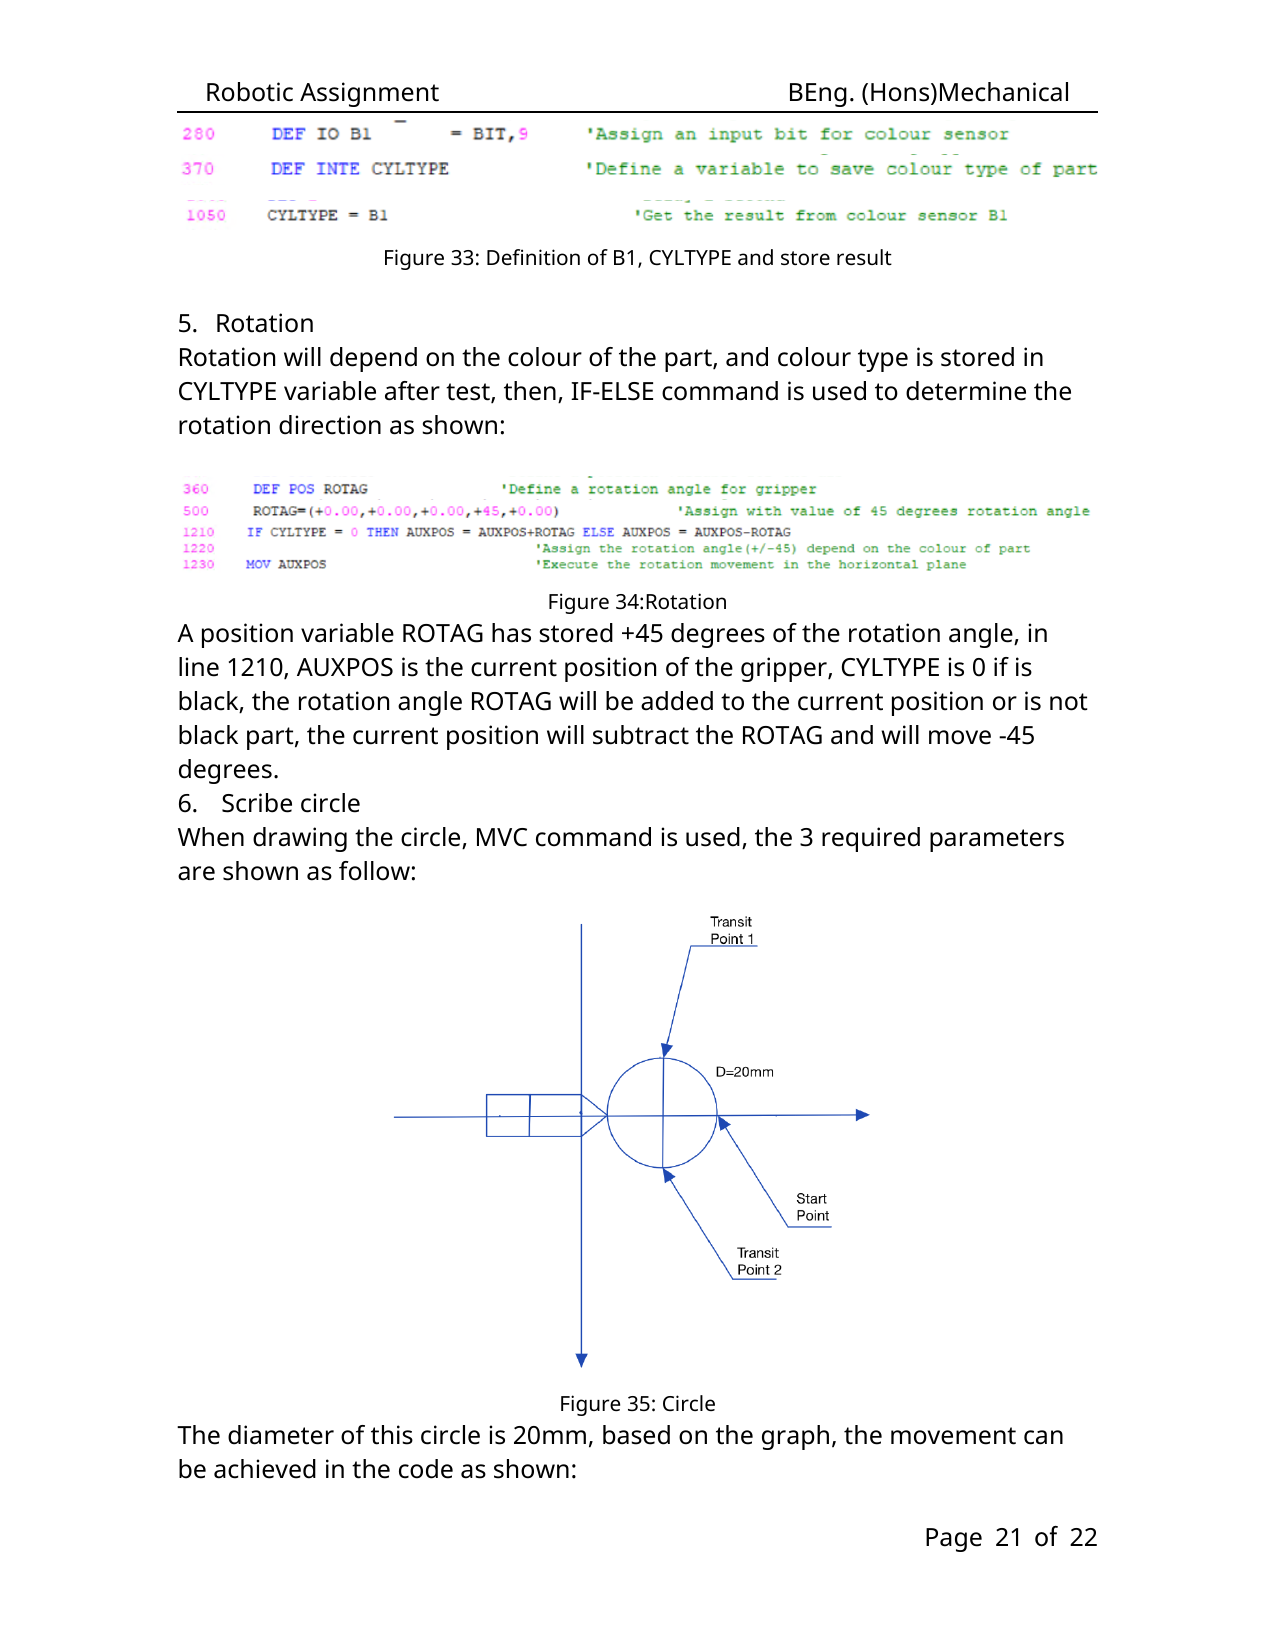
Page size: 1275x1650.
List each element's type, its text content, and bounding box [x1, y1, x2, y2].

text Rotation will depend on the colour of the part, and colour type is stored in CYLTYPE variable after test, then, IF-ELSE command is used to determine the rotation direction as shown: [177, 340, 1098, 442]
text Figure 35: Circle [177, 1389, 1098, 1417]
list Rotation [177, 306, 1098, 340]
picture [177, 476, 1098, 587]
picture [386, 888, 889, 1389]
list Scribe circle [177, 786, 1098, 820]
text A position variable ROTAG has stored +45 degrees of the rotation angle, in line 1210, AUXPOS is the current position of the gripper, CYLTYPE is 0 if is black, the rotation angle ROTAG will be added to the current position or is not black part, the current position will subtract the ROTAG and will move -45 degrees. [177, 616, 1098, 786]
picture [177, 120, 1098, 244]
text Figure 33: Definition of B1, CYLTYPE and store result [177, 244, 1098, 272]
text Figure 34:Rotation [177, 587, 1098, 616]
text When drawing the circle, MVC command is used, the 3 required parameters are shown as follow: [177, 820, 1098, 888]
text The diameter of this circle is 20mm, based on the graph, the movement can be achieved in the code as shown: [177, 1417, 1098, 1486]
